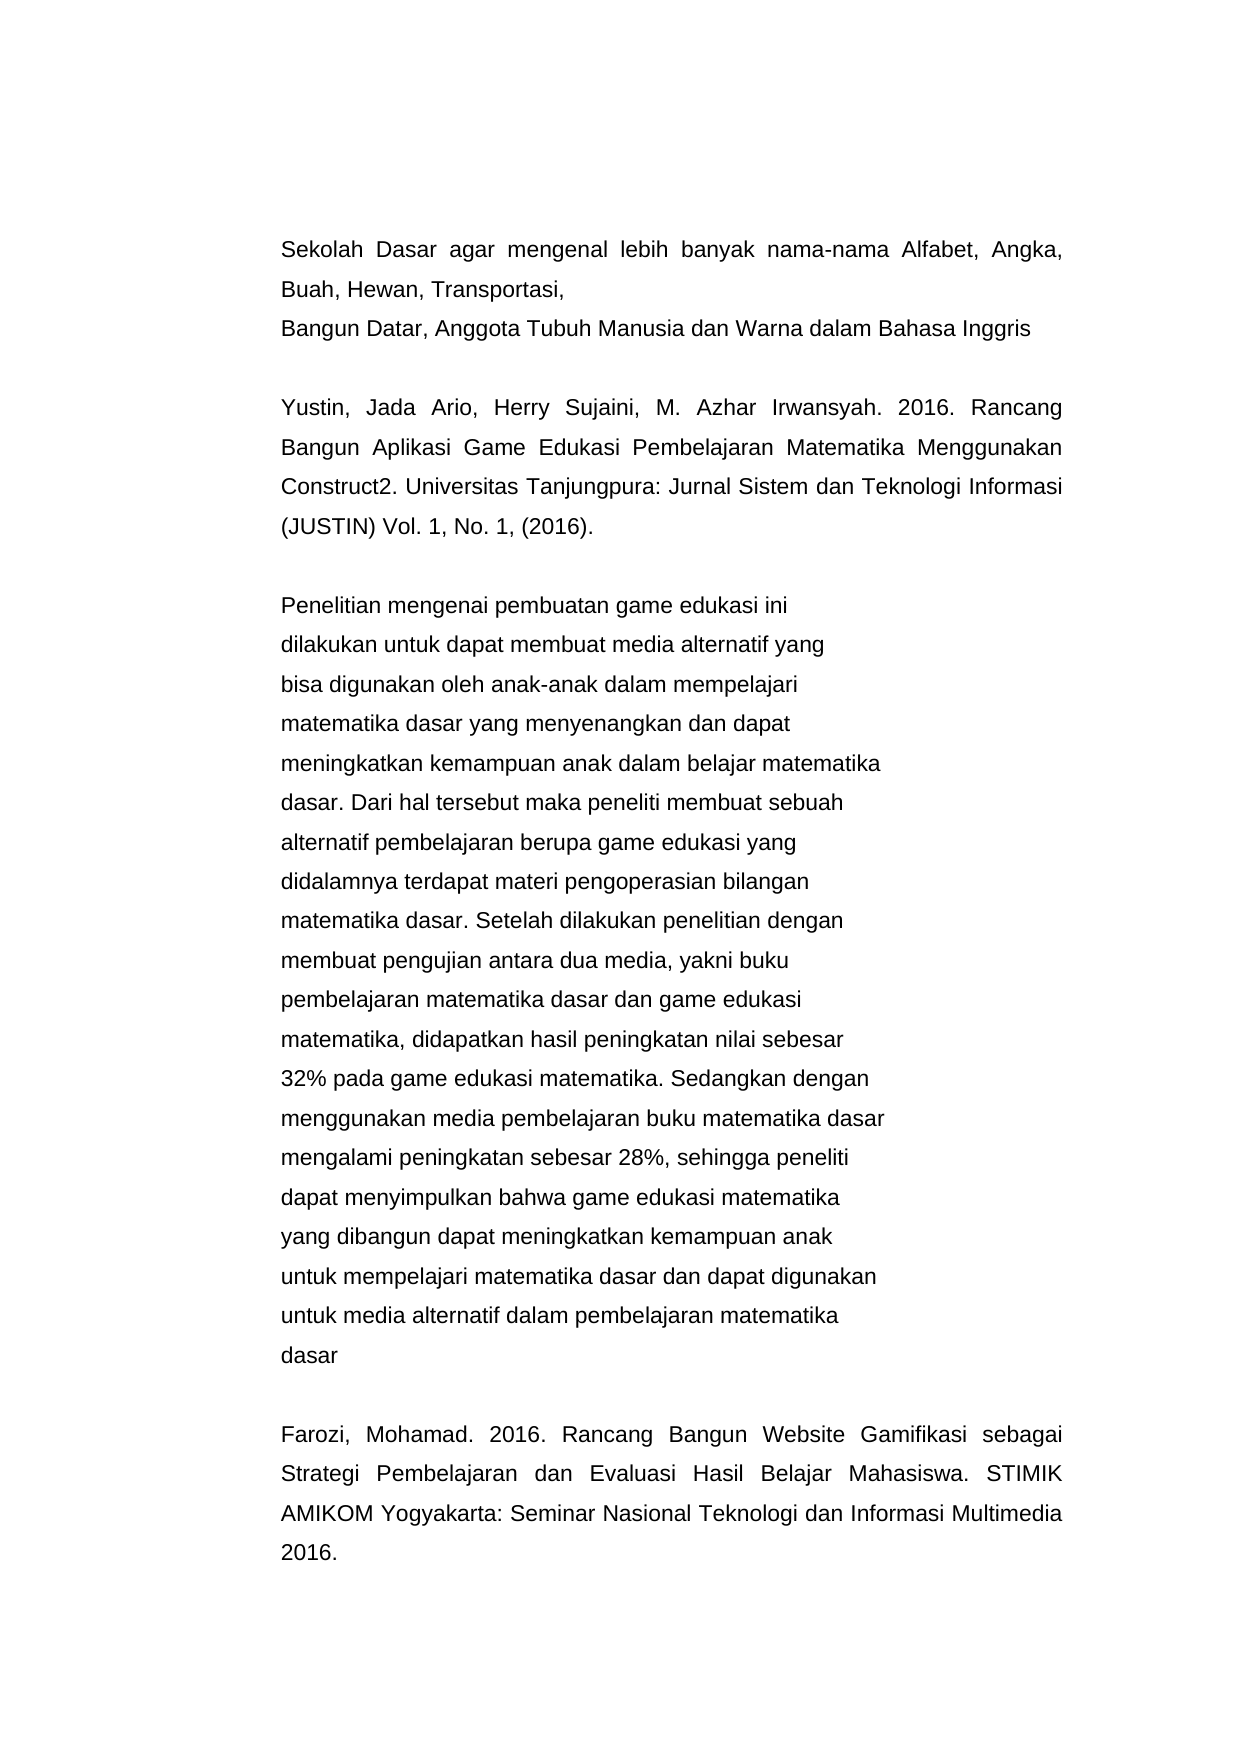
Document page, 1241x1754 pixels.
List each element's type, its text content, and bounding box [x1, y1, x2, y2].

list Farozi, Mohamad. 2016. Rancang Bangun Website Gamifikasi sebagai Strategi Pembelajaran dan Evaluasi Hasil Belajar Mahasiswa. STIMIK AMIKOM Yogyakarta: Seminar Nasional Teknologi dan Informasi Multimedia 2016. [281, 1421, 1063, 1565]
list matematika, didapatkan hasil peningkatan nilai sebesar [281, 1026, 1063, 1052]
list membuat pengujian antara dua media, yakni buku [281, 947, 1063, 973]
list untuk media alternatif dalam pembelajaran matematika [281, 1302, 1063, 1328]
list 32% pada game edukasi matematika. Sedangkan dengan [281, 1065, 1063, 1092]
list bisa digunakan oleh anak-anak dalam mempelajari [281, 671, 1063, 697]
list mengalami peningkatan sebesar 28%, sehingga peneliti [281, 1144, 1063, 1171]
list Bangun Datar, Anggota Tubuh Manusia dan Warna dalam Bahasa Inggris [281, 315, 1063, 342]
list didalamnya terdapat materi pengoperasian bilangan [281, 868, 1063, 894]
list yang dibangun dapat meningkatkan kemampuan anak [281, 1223, 1063, 1249]
list dasar. Dari hal tersebut maka peneliti membuat sebuah [281, 789, 1063, 815]
list dilakukan untuk dapat membuat media alternatif yang [281, 631, 1063, 657]
list dapat menyimpulkan bahwa game edukasi matematika [281, 1184, 1063, 1210]
list pembelajaran matematika dasar dan game edukasi [281, 986, 1063, 1013]
list matematika dasar. Setelah dilakukan penelitian dengan [281, 907, 1063, 934]
list matematika dasar yang menyenangkan dan dapat [281, 710, 1063, 736]
list untuk mempelajari matematika dasar dan dapat digunakan [281, 1263, 1063, 1289]
list Yustin, Jada Ario, Herry Sujaini, M. Azhar Irwansyah. 2016. Rancang Bangun Aplikasi Game Edukasi Pembelajaran Matematika Menggunakan Construct2. Universitas Tanjungpura: Jurnal Sistem dan Teknologi Informasi (JUSTIN) Vol. 1, No. 1, (2016). [281, 394, 1063, 539]
list alternatif pembelajaran berupa game edukasi yang [281, 828, 1063, 855]
list Penelitian mengenai pembuatan game edukasi ini [281, 592, 1063, 618]
list menggunakan media pembelajaran buku matematika dasar [281, 1105, 1063, 1131]
list dasar [281, 1342, 1063, 1368]
list meningkatkan kemampuan anak dalam belajar matematika [281, 749, 1063, 776]
list Sekolah Dasar agar mengenal lebih banyak nama-nama Alfabet, Angka, Buah, Hewan, Transportasi, [281, 236, 1063, 302]
